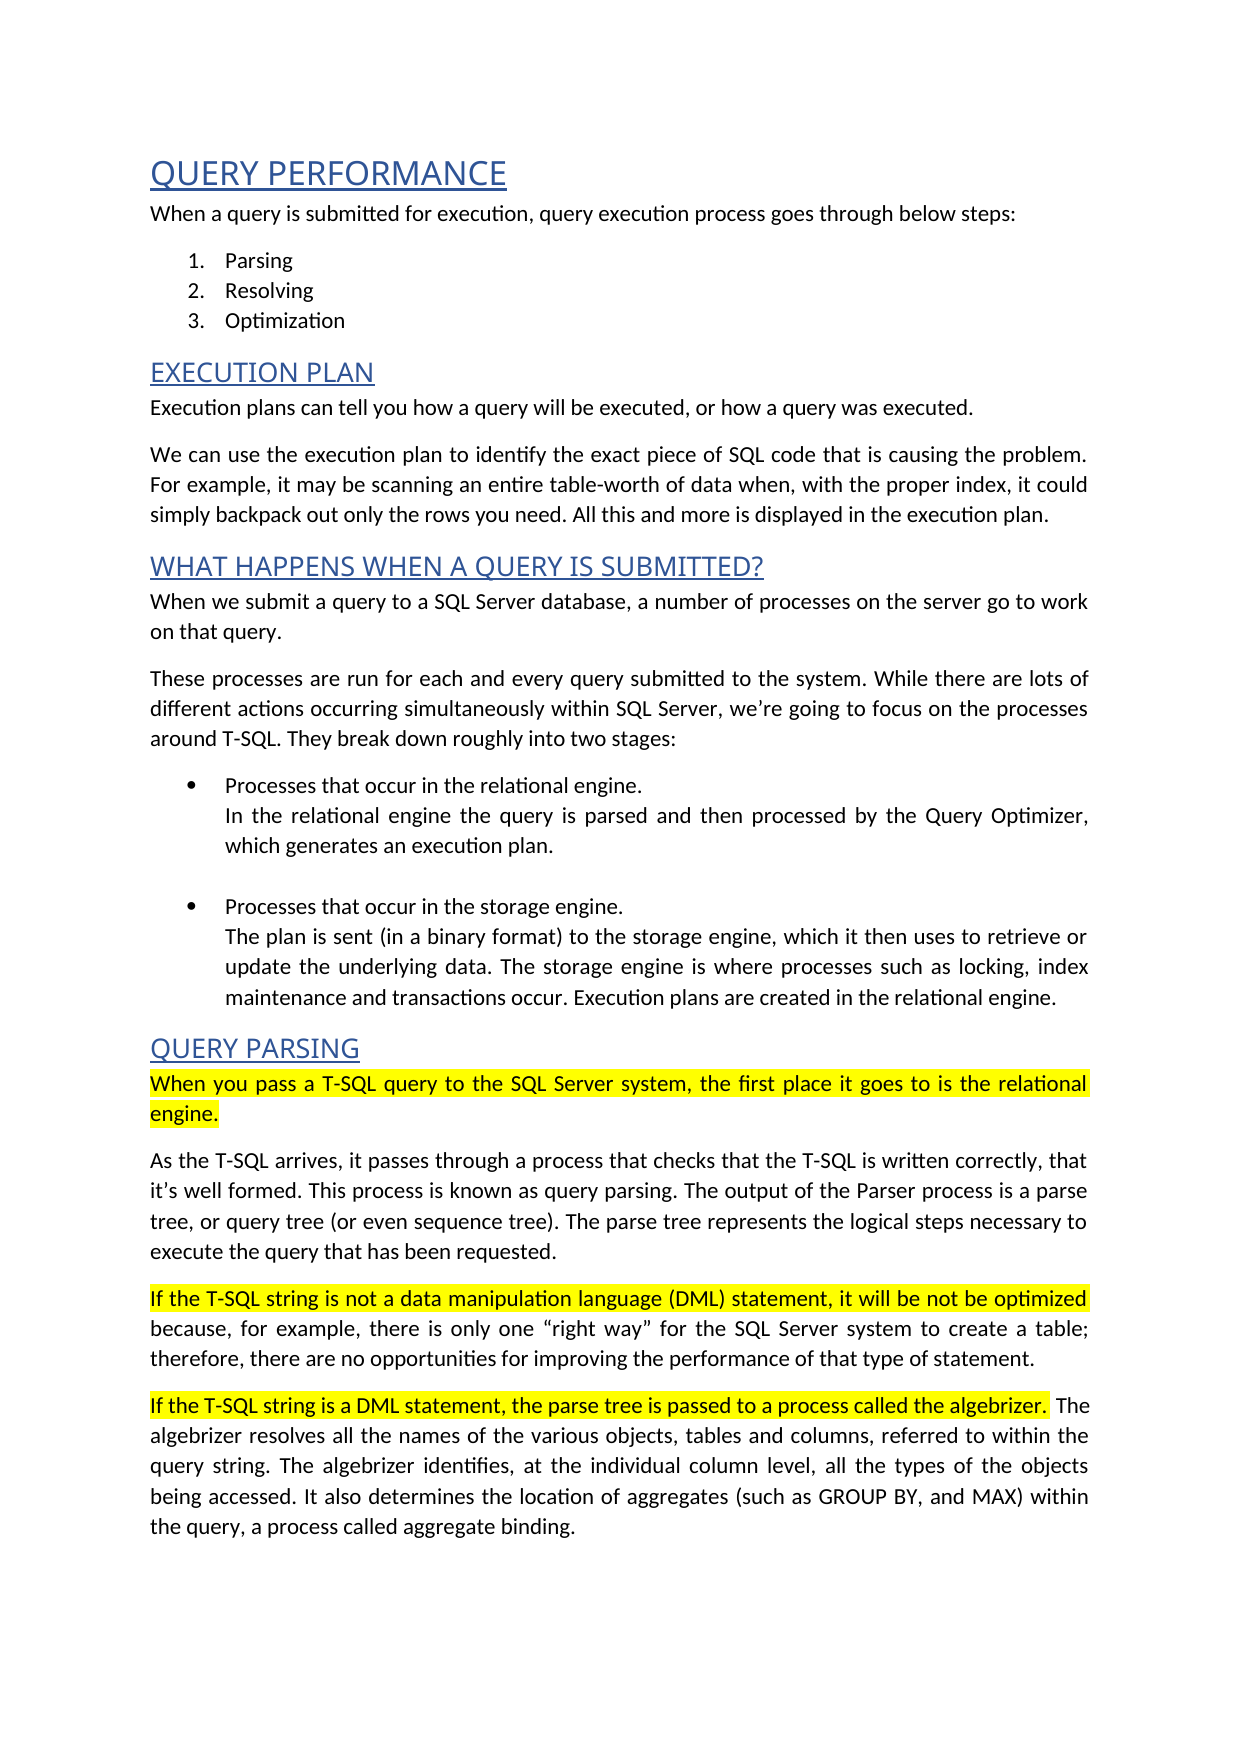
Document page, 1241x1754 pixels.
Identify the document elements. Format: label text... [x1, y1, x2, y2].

text These processes are run for each and every query submitted to the system. While there are lots of different actions occurring simultaneously within SQL Server, we’re going to focus on the processes around T-SQL. They break down roughly into two stages: [150, 664, 1090, 752]
list In the relational engine the query is parsed and then processed by the Query Optimizer, which generates an execution plan. [225, 801, 1090, 860]
text As the T-SQL arrives, it passes through a process that checks that the T-SQL is written correctly, that it’s well formed. This process is known as query parsing. The output of the Parser process is a parse tree, or query tree (or even sequence tree). The parse tree represents the logical steps necessary to execute the query that has been requested. [150, 1146, 1090, 1265]
subtitle WHAT HAPPENS WHEN A QUERY IS SUBMITTED? [150, 547, 1090, 584]
text When a query is submitted for execution, query execution process goes through below steps: [150, 199, 1090, 227]
text When you pass a T-SQL query to the SQL Server system, the first place it goes to is the relational engine. [150, 1097, 1090, 1128]
text If the T-SQL string is a DML statement, the parse tree is passed to a process called the algebrizer. The algebrizer resolves all the names of the various objects, tables and columns, referred to within the query string. The algebrizer identifies, at the individual column level, all the types of the objects being accessed. It also determines the location of aggregates (such as GROUP BY, and MAX) within the query, a process called aggregate binding. [150, 1391, 1090, 1540]
list Parsing [187, 246, 1090, 274]
list Resolving [187, 276, 1090, 304]
text If the T-SQL string is not a data manipulation language (DML) statement, it will be not be optimized because, for example, there is only one “right way” for the SQL Server system to create a table; therefore, there are no opportunities for improving the performance of that type of statement. [150, 1312, 1090, 1372]
text When we submit a query to a SQL Server database, a number of processes on the server go to work on that query. [150, 587, 1090, 645]
subtitle EXECUTION PLAN [150, 353, 1090, 390]
list Processes that occur in the storage engine. [187, 892, 1090, 920]
text We can use the execution plan to identify the exact piece of SQL code that is causing the problem. For example, it may be scanning an entire table-worth of data when, with the proper index, it could simply backpack out only the rows you need. All this and more is displayed in the execution plan. [150, 440, 1090, 528]
subtitle QUERY PARSING [150, 1029, 1090, 1066]
list Optimization [187, 306, 1090, 334]
text Execution plans can tell you how a query will be executed, or how a query was executed. [150, 393, 1090, 421]
list The plan is sent (in a binary format) to the storage engine, which it then uses to retrieve or update the underlying data. The storage engine is where processes such as locking, index maintenance and transactions occur. Execution plans are created in the relational engine. [225, 922, 1090, 1011]
list Processes that occur in the relational engine. [187, 771, 1090, 799]
subtitle QUERY PERFORMANCE [150, 150, 1090, 195]
